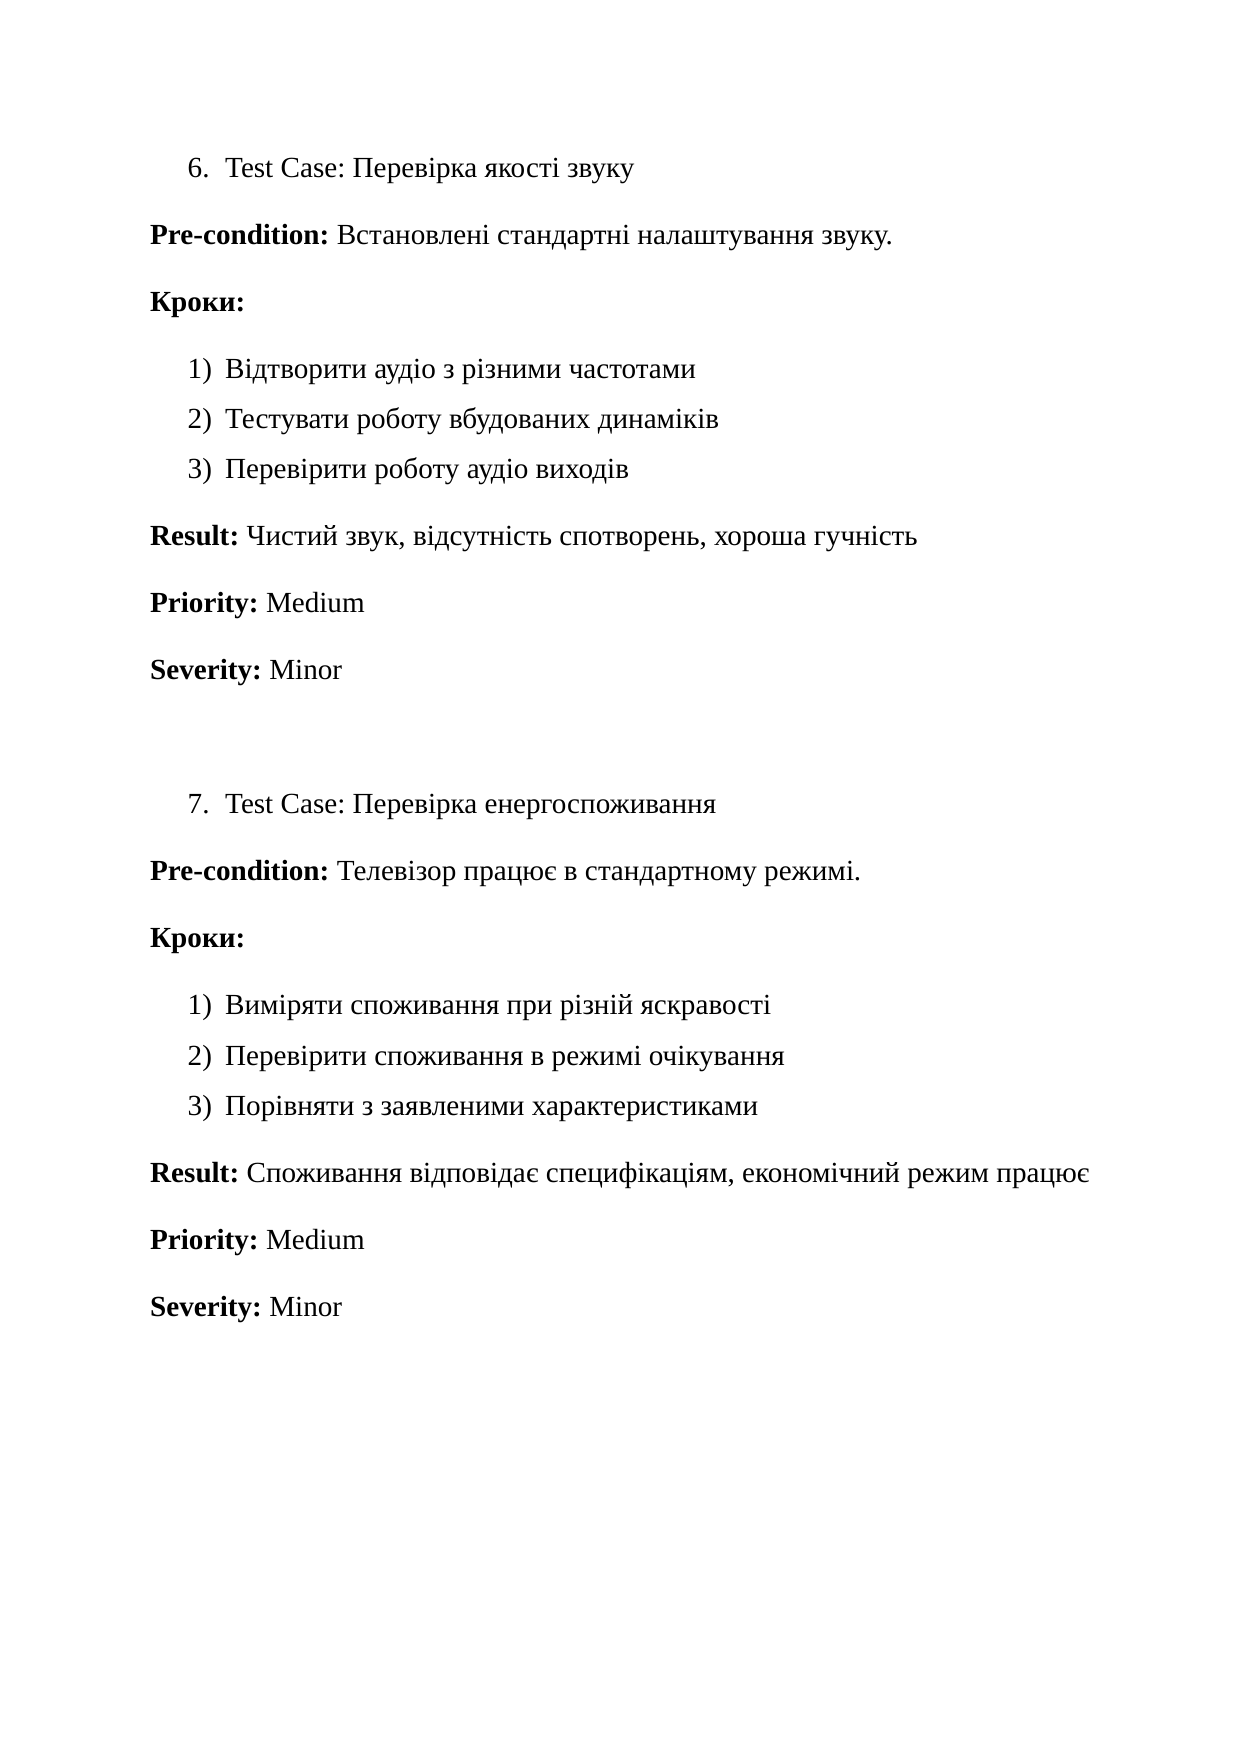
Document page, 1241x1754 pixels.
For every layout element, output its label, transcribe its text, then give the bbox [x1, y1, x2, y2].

list Виміряти споживання при різній яскравості [187, 987, 1090, 1021]
list Тестувати роботу вбудованих динаміків [187, 401, 1090, 435]
text Pre-condition: Телевізор працює в стандартному режимі. [150, 853, 1090, 887]
text Кроки: [150, 920, 1090, 954]
text Severity: Minor [150, 652, 1090, 686]
text Severity: Minor [150, 1289, 1090, 1322]
text Priority: Medium [150, 586, 1090, 619]
text Result: Чистий звук, відсутність спотворень, хороша гучність [150, 518, 1090, 552]
list Порівняти з заявленими характеристиками [187, 1088, 1090, 1122]
list Відтворити аудіо з різними частотами [187, 351, 1090, 384]
list Перевірити споживання в режимі очікування [187, 1038, 1090, 1071]
text Result: Споживання відповідає специфікаціям, економічний режим працює [150, 1155, 1090, 1188]
list Test Case: Перевірка якості звуку [187, 150, 1090, 183]
list Test Case: Перевірка енергоспоживання [187, 786, 1090, 820]
text Pre-condition: Встановлені стандартні налаштування звуку. [150, 217, 1090, 251]
list Перевірити роботу аудіо виходів [187, 452, 1090, 485]
text Priority: Medium [150, 1222, 1090, 1256]
text Кроки: [150, 284, 1090, 317]
